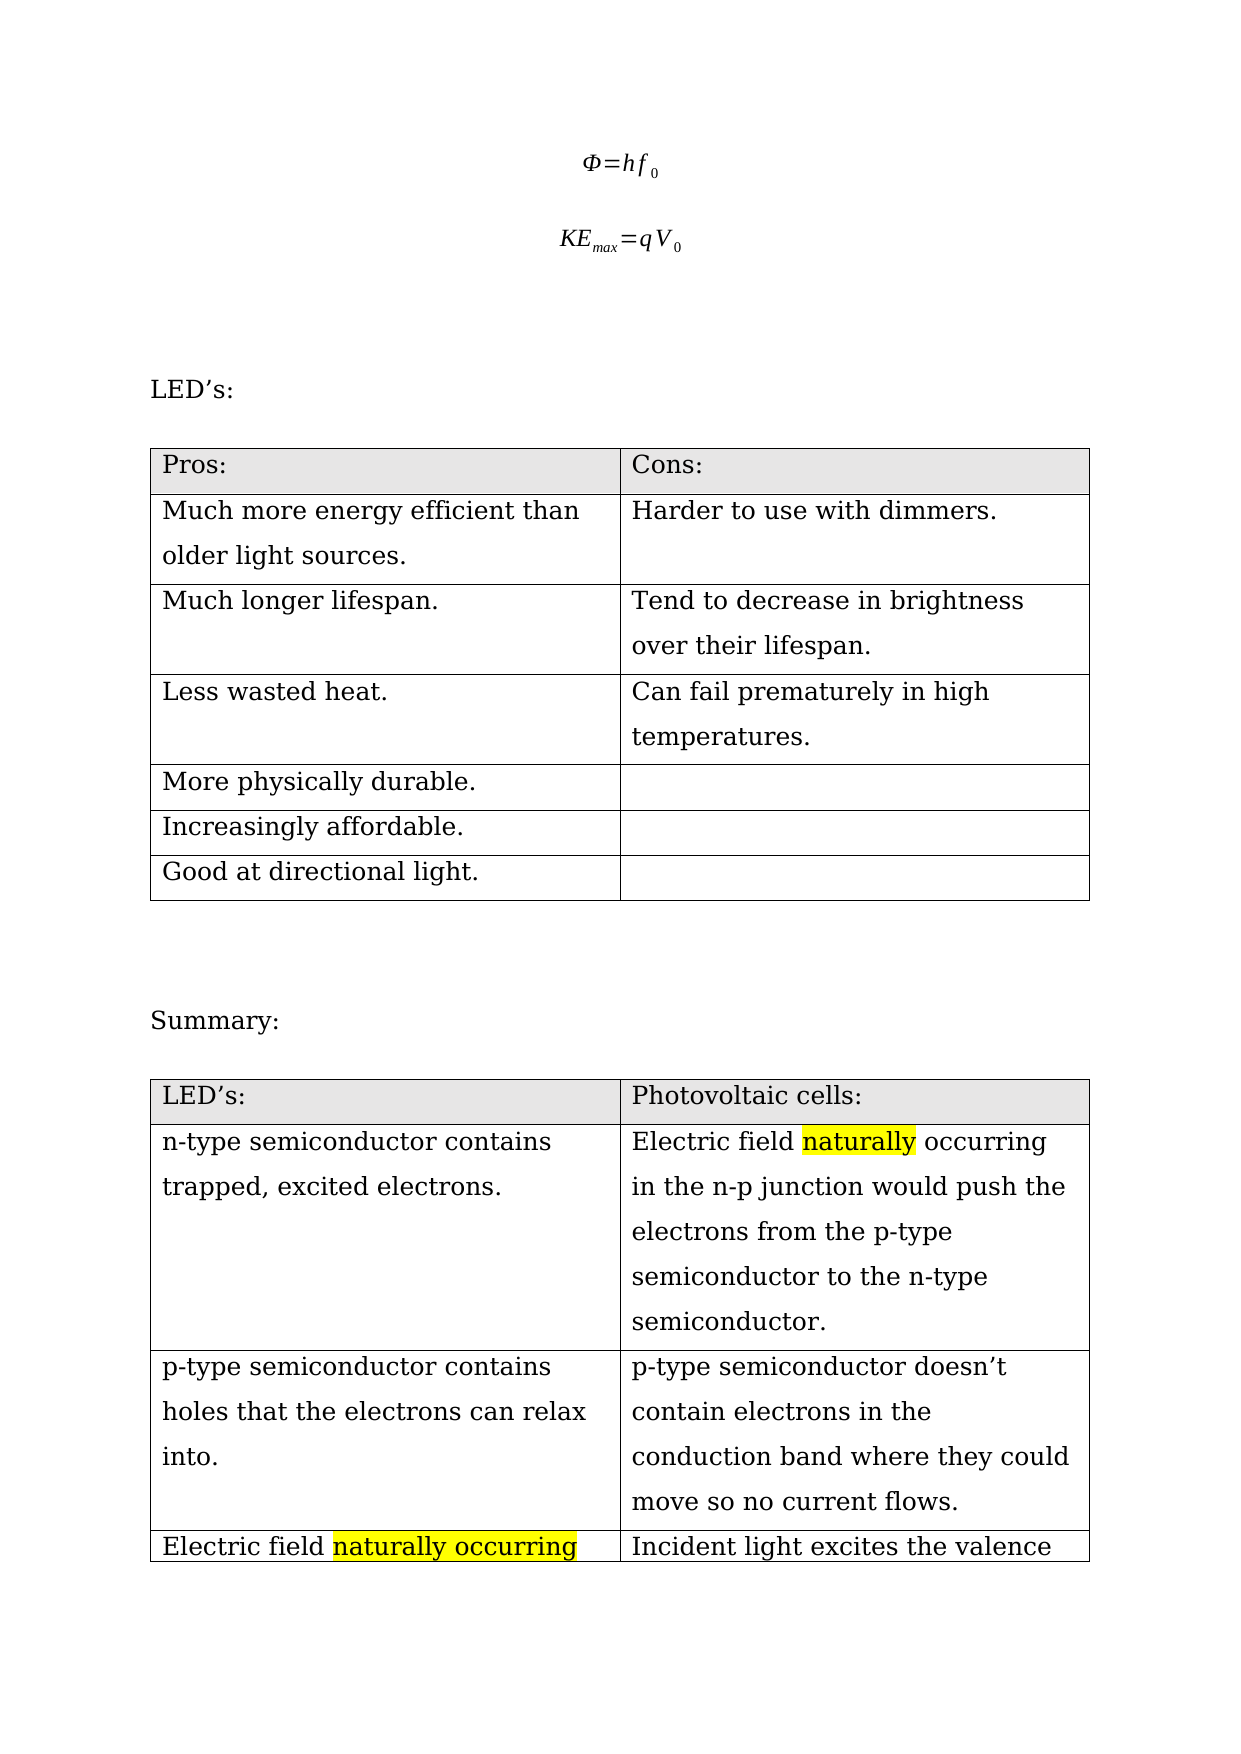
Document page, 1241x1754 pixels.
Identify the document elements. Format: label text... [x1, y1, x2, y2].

table_cell p-type semiconductor doesn’t contain electrons in the conduction band where they could move so no current flows. [621, 1351, 1089, 1530]
table_header Cons: [621, 449, 1089, 493]
table_cell Less wasted heat. [151, 675, 620, 764]
table_cell Much more energy efficient than older light sources. [151, 495, 620, 584]
table_header Pros: [151, 449, 620, 493]
table_header LED’s: [151, 1080, 620, 1124]
table_cell [621, 856, 1089, 900]
table_cell [621, 765, 1089, 810]
table_cell Electric field naturally occurring in the n-p junction would push the electrons from the p-type semiconductor to the n-type semiconductor. [621, 1125, 1089, 1349]
table_cell [621, 811, 1089, 855]
table_cell More physically durable. [151, 765, 620, 810]
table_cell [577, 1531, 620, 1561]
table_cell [621, 1531, 1089, 1561]
text LED’s: [150, 374, 1090, 404]
table_header Photovoltaic cells: [621, 1080, 1089, 1124]
table_cell Increasingly affordable. [151, 811, 620, 855]
table_cell Harder to use with dimmers. [621, 495, 1089, 584]
table_cell n-type semiconductor contains trapped, excited electrons. [151, 1125, 620, 1349]
table_cell Much longer lifespan. [151, 585, 620, 674]
table_cell p-type semiconductor contains holes that the electrons can relax into. [151, 1351, 620, 1530]
table_cell Can fail prematurely in high temperatures. [621, 675, 1089, 764]
table_cell Good at directional light. [151, 856, 620, 900]
text Summary: [150, 1005, 1090, 1035]
table_cell Tend to decrease in brightness over their lifespan. [621, 585, 1089, 674]
